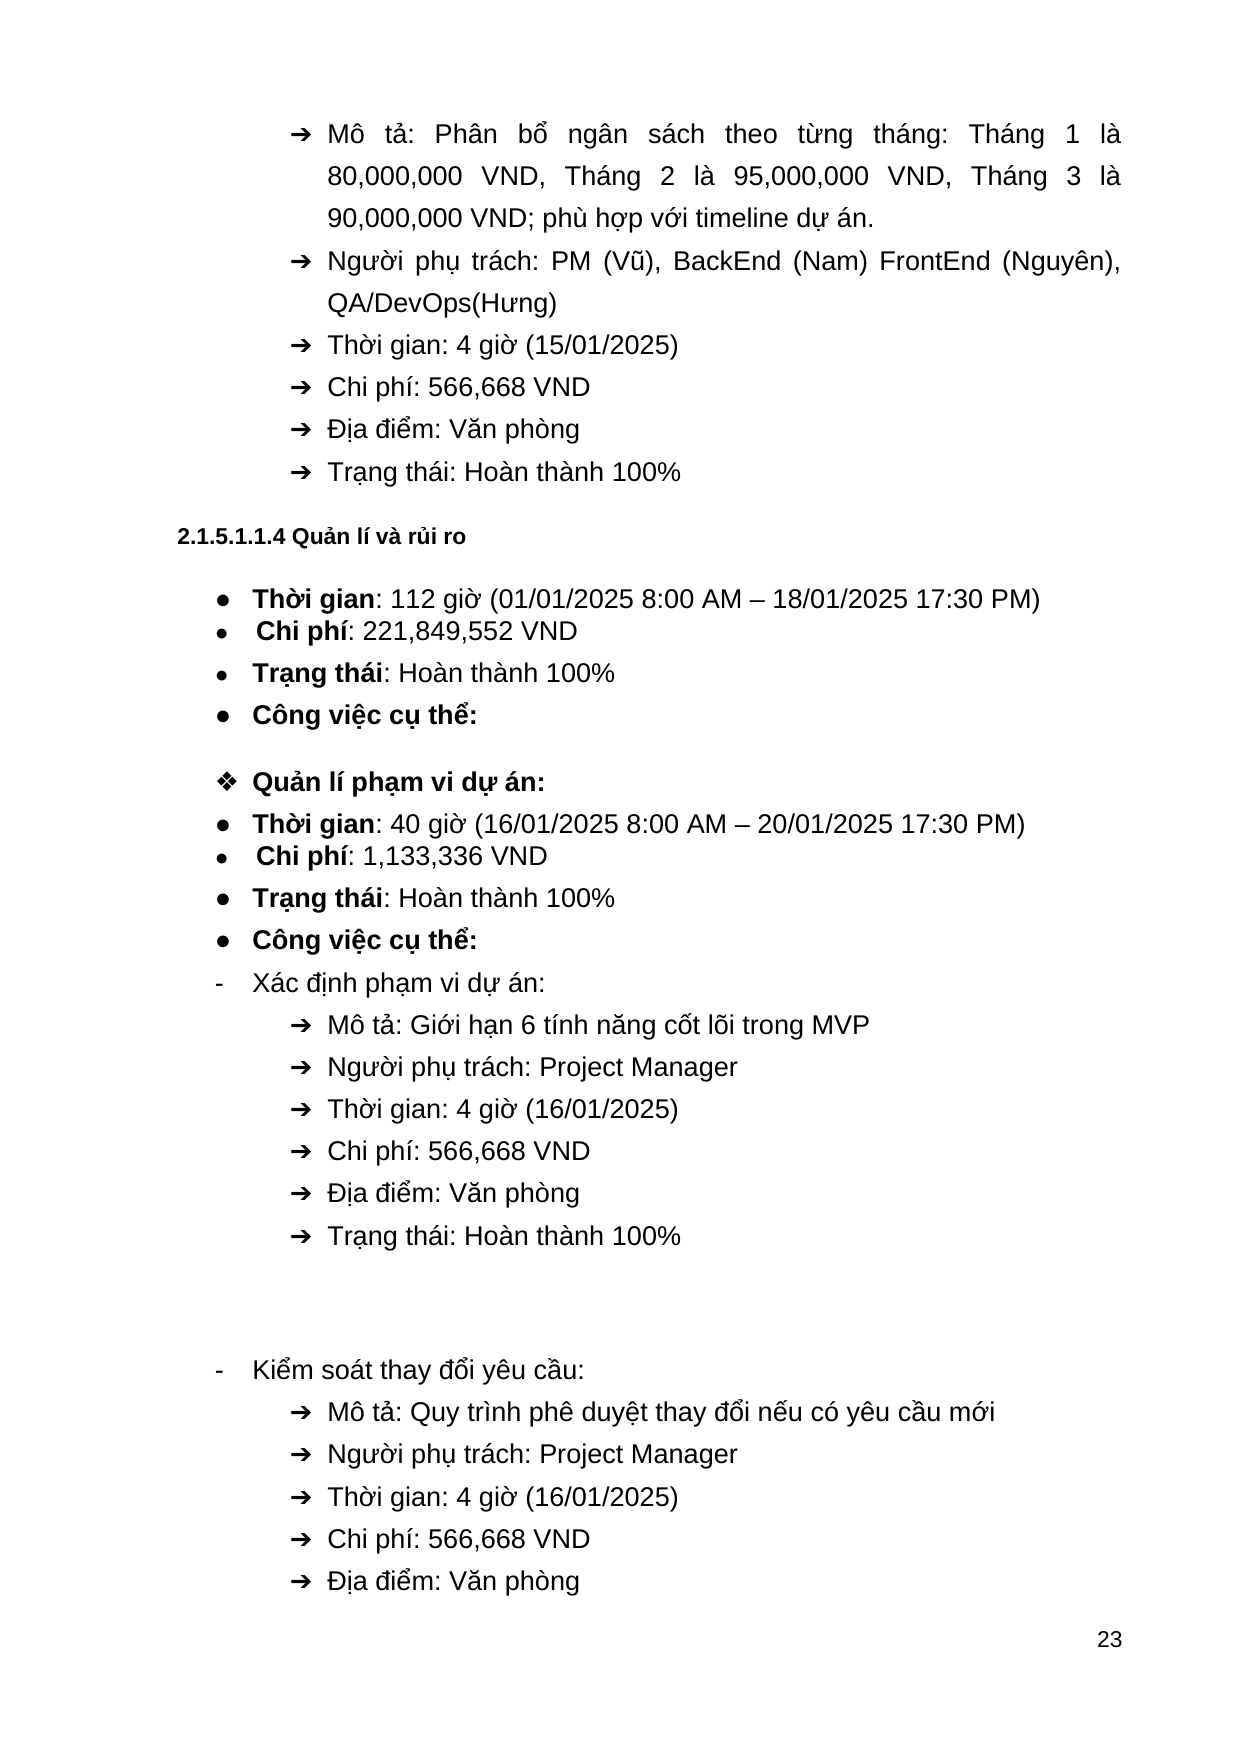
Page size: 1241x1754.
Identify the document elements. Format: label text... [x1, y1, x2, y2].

list Người phụ trách: Project Manager [289, 1051, 1122, 1082]
list Thời gian: 4 giờ (16/01/2025) [289, 1093, 1122, 1124]
list Trạng thái: Hoàn thành 100% [289, 456, 1122, 487]
list Trạng thái: Hoàn thành 100% [214, 657, 1122, 688]
list Quản lí phạm vi dự án: [214, 766, 1122, 797]
list Thời gian: 4 giờ (16/01/2025) [289, 1481, 1122, 1512]
list Địa điểm: Văn phòng [289, 413, 1122, 444]
list Công việc cụ thể: [214, 924, 1122, 956]
list Địa điểm: Văn phòng [289, 1177, 1122, 1209]
list Thời gian: 40 giờ (16/01/2025 8:00 AM – 20/01/2025 17:30 PM) [214, 808, 1095, 840]
list Xác định phạm vi dự án: [214, 967, 1122, 998]
list Kiểm soát thay đổi yêu cầu: [214, 1354, 1122, 1385]
list Trạng thái: Hoàn thành 100% [214, 882, 1122, 913]
text 2.1.5.1.1.4 Quản lí và rủi ro [177, 523, 1122, 549]
list Mô tả: Phân bổ ngân sách theo từng tháng: Tháng 1 là 80,000,000 VND, Tháng 2 là 95,000,000 VND, Tháng 3 là 90,000,000 VND; phù hợp với timeline dự án. [289, 118, 1122, 234]
list Mô tả: Giới hạn 6 tính năng cốt lõi trong MVP [289, 1009, 1122, 1040]
list Thời gian: 4 giờ (15/01/2025) [289, 329, 1122, 360]
list Người phụ trách: PM (Vũ), BackEnd (Nam) FrontEnd (Nguyên), QA/DevOps(Hưng) [289, 244, 1122, 318]
list Trạng thái: Hoàn thành 100% [289, 1220, 1122, 1251]
list Chi phí: 1,133,336 VND [214, 840, 1122, 871]
list Chi phí: 221,849,552 VND [214, 615, 1122, 646]
list Thời gian: 112 giờ (01/01/2025 8:00 AM – 18/01/2025 17:30 PM) [214, 583, 1095, 614]
list Mô tả: Quy trình phê duyệt thay đổi nếu có yêu cầu mới [289, 1396, 1122, 1427]
list Chi phí: 566,668 VND [289, 1523, 1122, 1554]
list Địa điểm: Văn phòng [289, 1565, 1122, 1596]
list Người phụ trách: Project Manager [289, 1438, 1122, 1470]
list Chi phí: 566,668 VND [289, 371, 1122, 402]
list Chi phí: 566,668 VND [289, 1135, 1122, 1167]
list Công việc cụ thể: [214, 699, 1122, 730]
